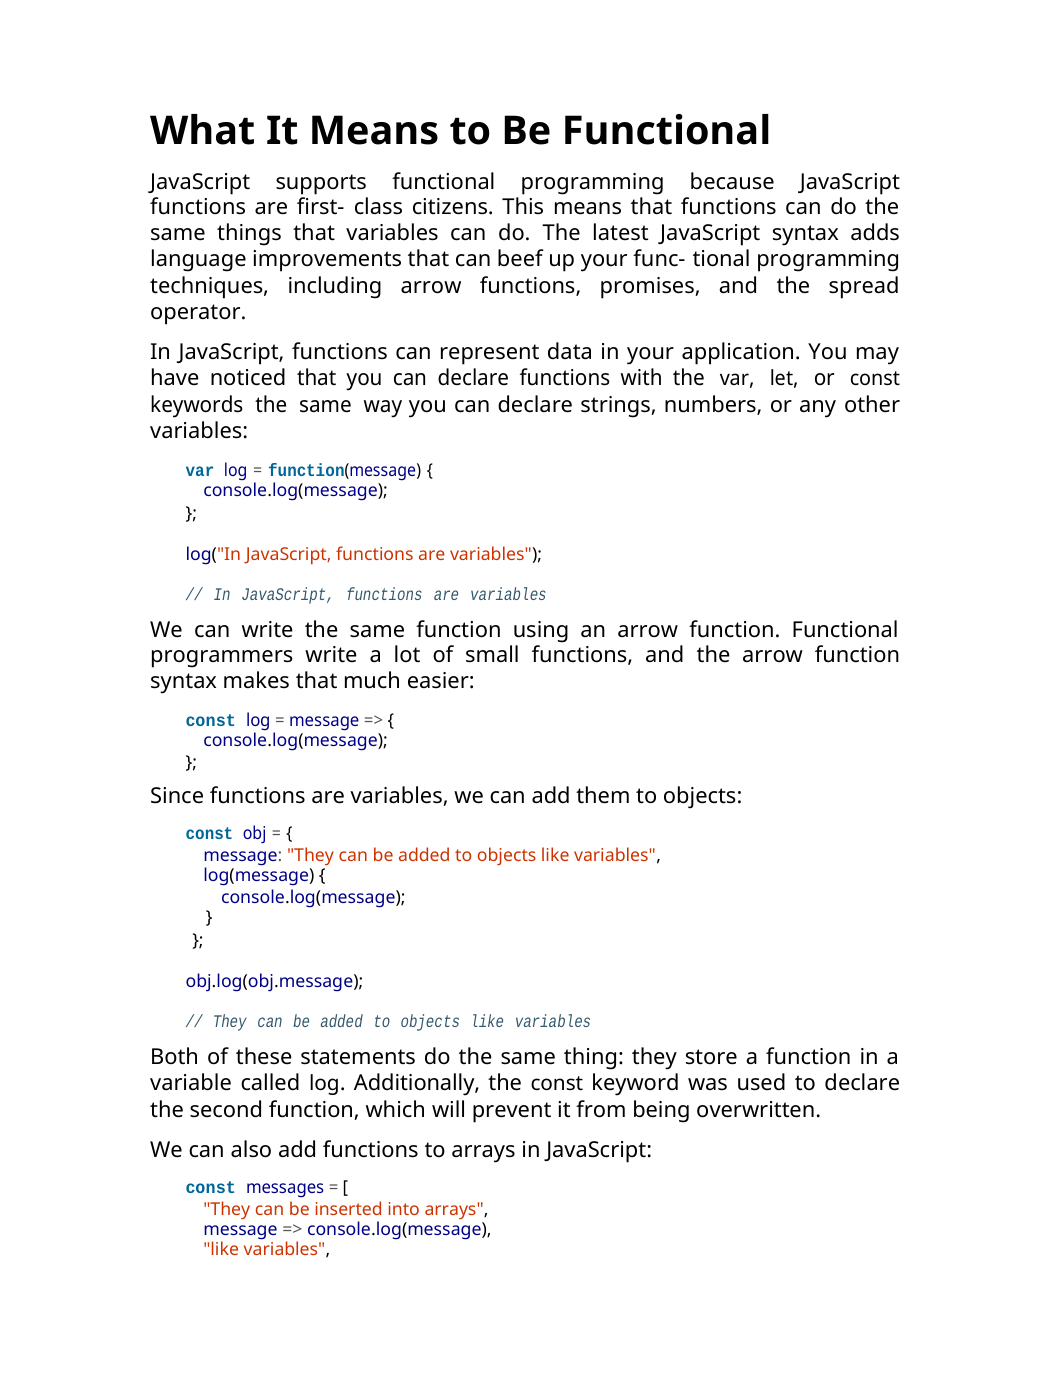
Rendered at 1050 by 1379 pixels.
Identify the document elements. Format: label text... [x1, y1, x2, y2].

text message: "They can be added to objects like variables", log(message) { [203, 845, 692, 886]
text obj.log(obj.message); [185, 968, 987, 992]
text const obj = { [185, 821, 987, 844]
text We can also add functions to arrays in JavaScript: [150, 1134, 987, 1164]
text }; [185, 751, 987, 773]
text var log = function(message) { console.log(message); [185, 460, 483, 502]
text We can write the same function using an arrow function. Functional programmers write a lot of small functions, and the arrow function syntax makes that much easier: [150, 616, 900, 695]
text const log = message => { console.log(message); [185, 710, 399, 751]
text const messages = [ [185, 1175, 987, 1198]
text // They can be added to objects like variables [185, 1013, 987, 1033]
text Both of these statements do the same thing: they store a function in a variable called log. Additionally, the const keyword was used to declare the second function, which will prevent it from being overwritten. [150, 1043, 900, 1124]
text // In JavaScript, functions are variables [185, 586, 987, 606]
text console.log(message); [221, 886, 987, 908]
subtitle What It Means to Be Functional [150, 102, 987, 156]
text "They can be inserted into arrays", message => console.log(message), "like variables", [203, 1199, 515, 1261]
text }; [44, 928, 203, 951]
text } [44, 908, 212, 928]
text }; [185, 502, 987, 524]
text Since functions are variables, we can add them to objects: [150, 780, 987, 810]
text In JavaScript, functions can represent data in your application. You may have noticed that you can declare functions with the var, let, or const keywords the same way you can declare strings, numbers, or any other variables: [150, 338, 900, 445]
text log("In JavaScript, functions are variables"); [185, 541, 987, 565]
text JavaScript supports functional programming because JavaScript functions are first- class citizens. This means that functions can do the same things that variables can do. The latest JavaScript syntax adds language improvements that can beef up your func‐ tional programming techniques, including arrow functions, promises, and the spread operator. [150, 168, 900, 326]
